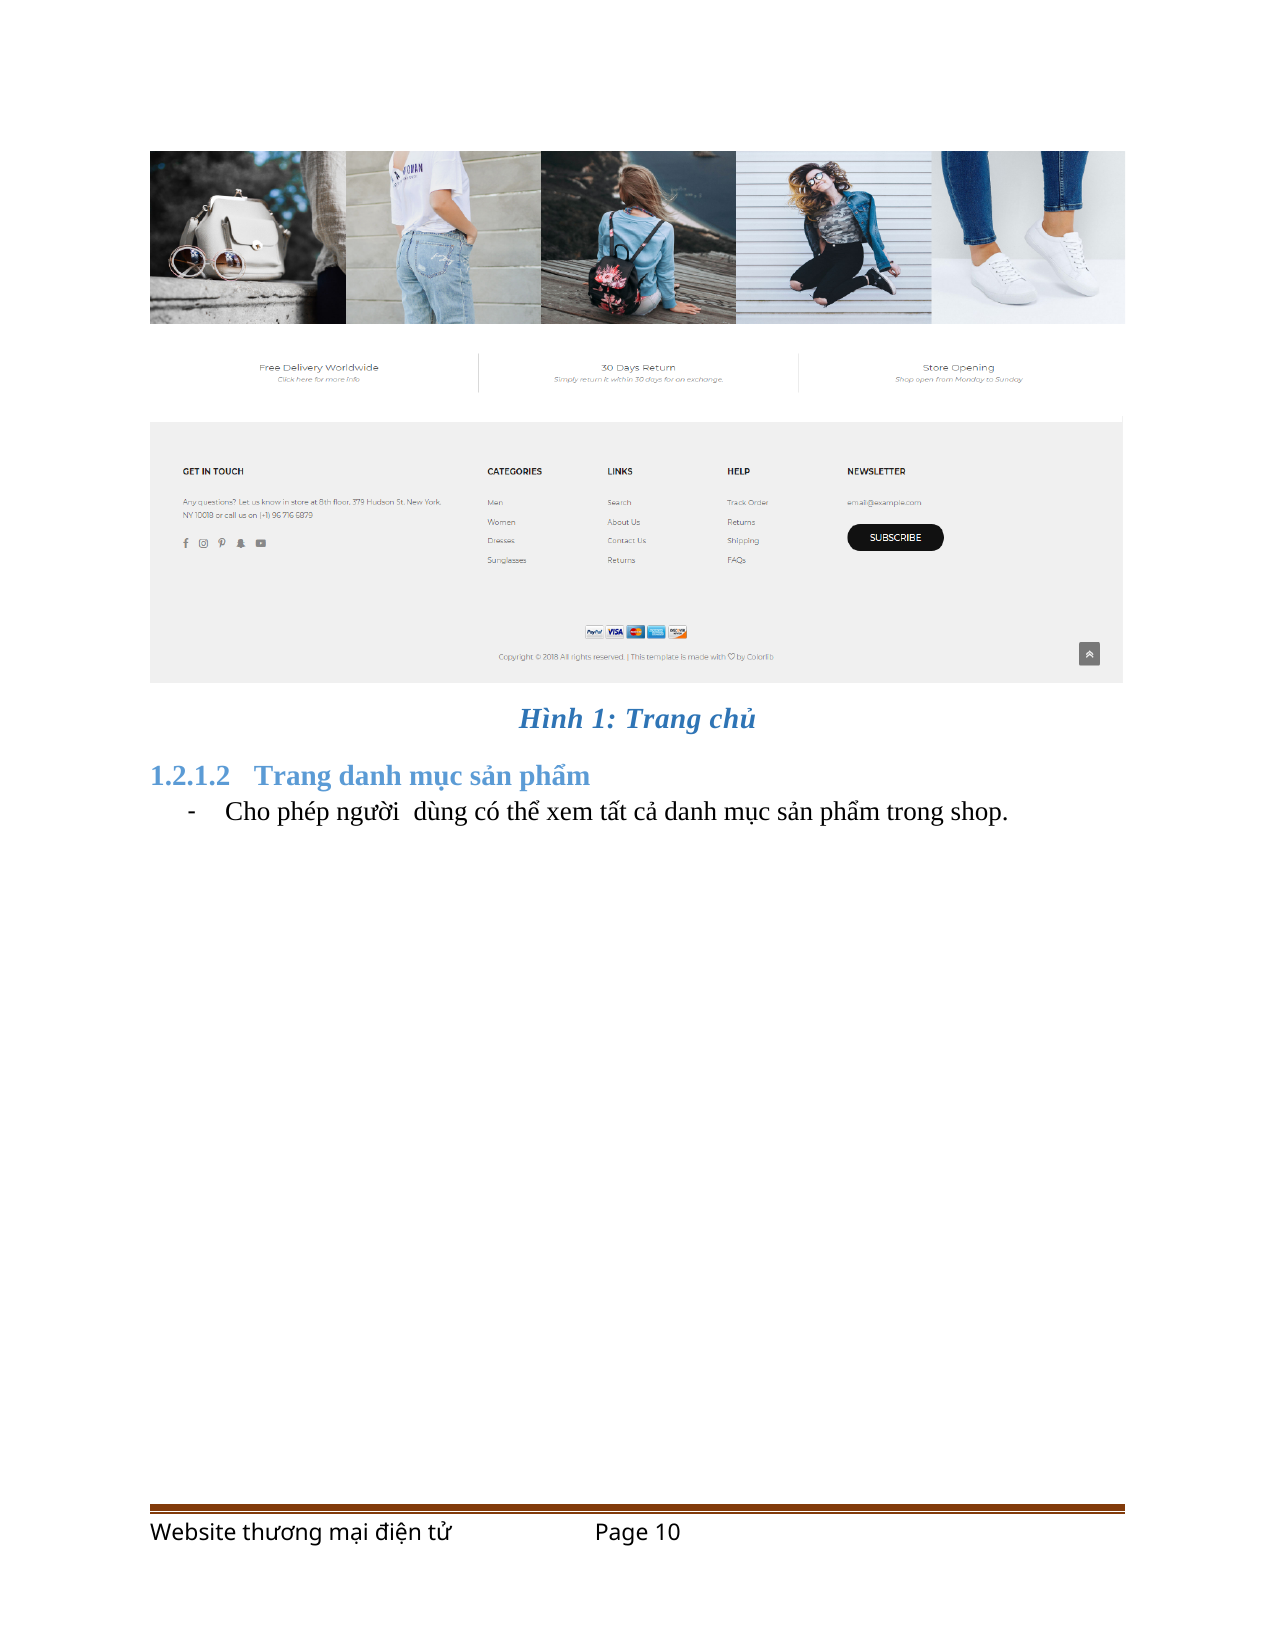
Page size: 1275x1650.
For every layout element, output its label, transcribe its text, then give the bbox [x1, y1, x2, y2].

picture [150, 416, 1123, 683]
subtitle Trang danh mục sản phẩm [150, 758, 1125, 792]
text Hình 1: Trang chủ [150, 701, 1125, 734]
picture [150, 150, 1125, 410]
list Cho phép người dùng có thể xem tất cả danh mục sản phẩm trong shop. [187, 794, 1125, 827]
